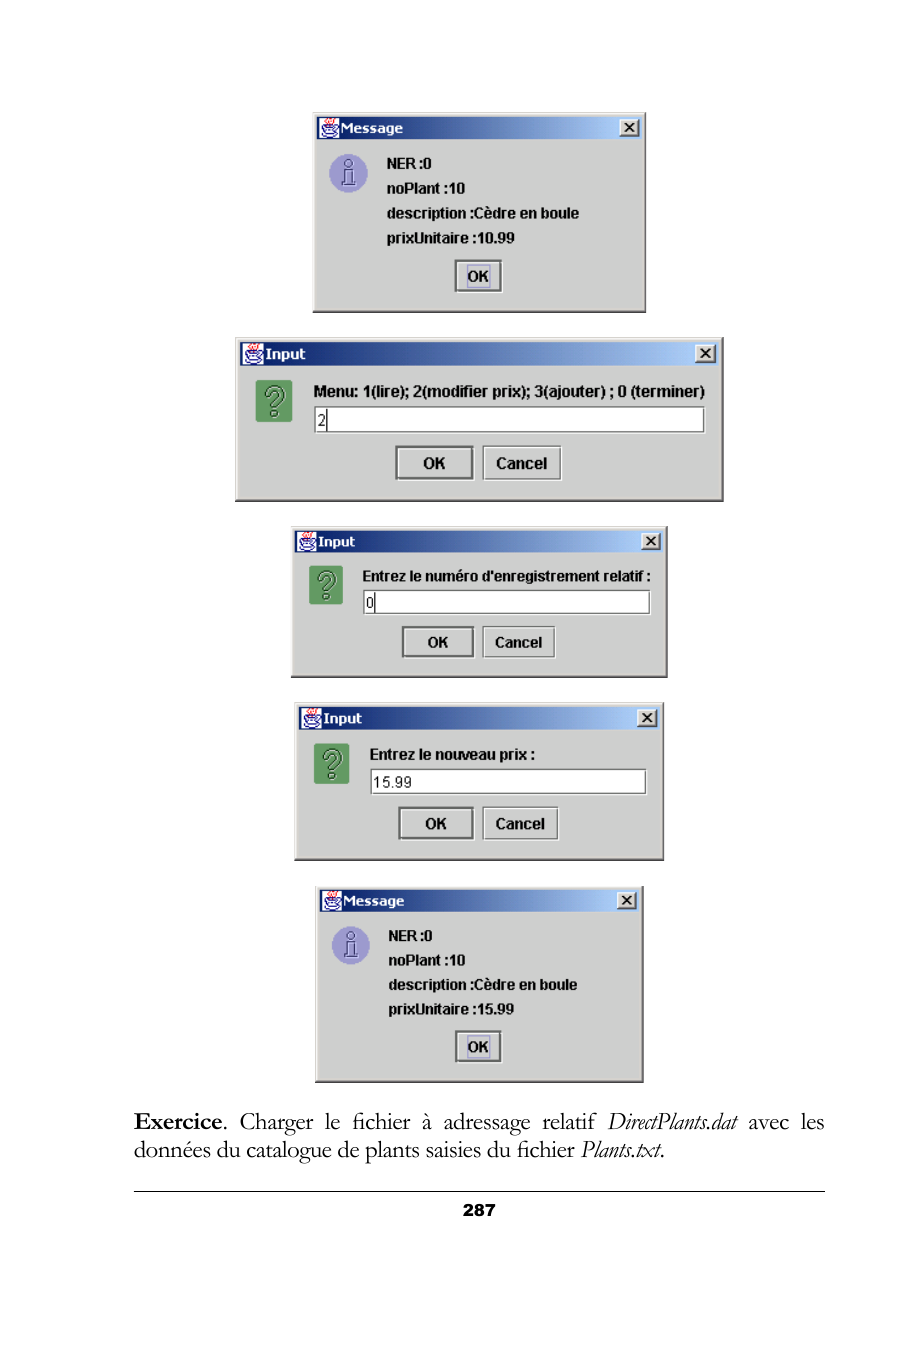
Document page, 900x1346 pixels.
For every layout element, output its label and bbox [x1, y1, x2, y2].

picture [315, 886, 644, 1083]
picture [290, 526, 668, 678]
picture [235, 337, 724, 502]
picture [294, 702, 665, 861]
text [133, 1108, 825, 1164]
picture [312, 112, 647, 313]
